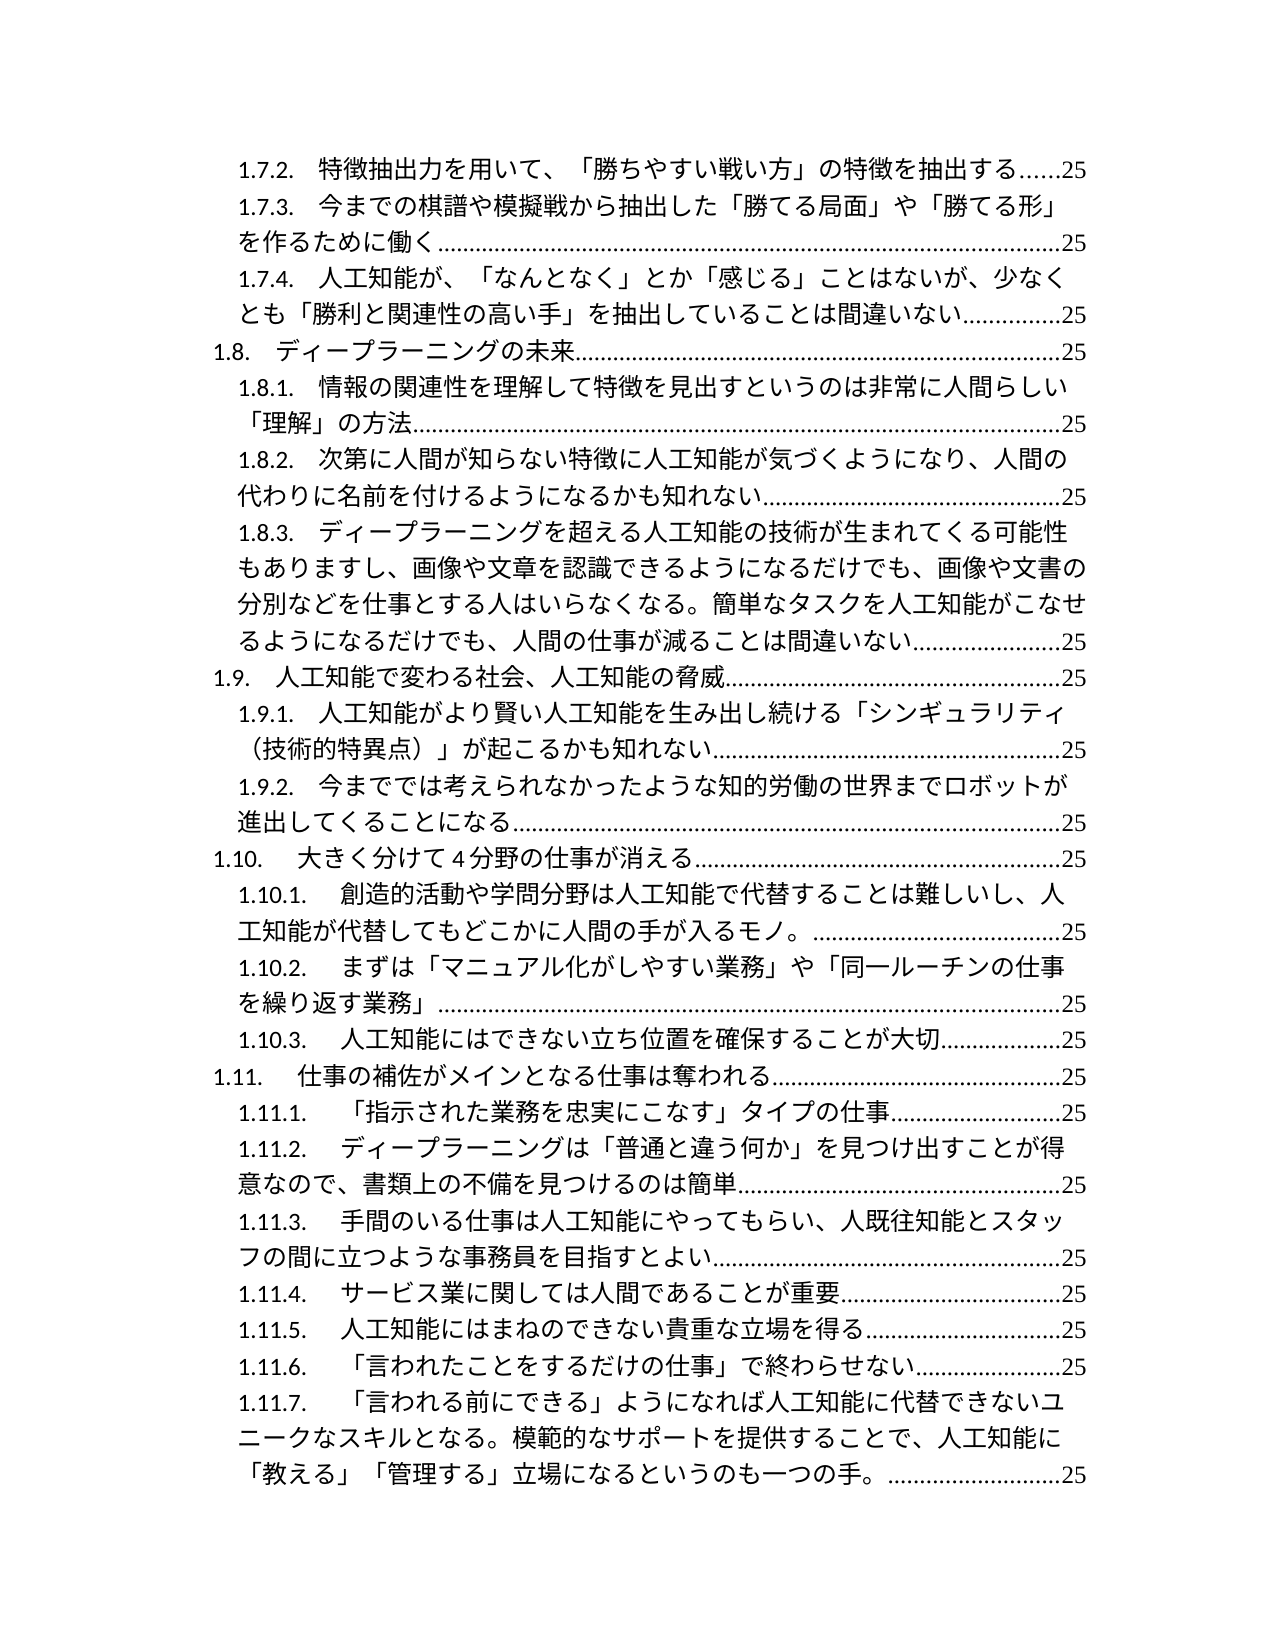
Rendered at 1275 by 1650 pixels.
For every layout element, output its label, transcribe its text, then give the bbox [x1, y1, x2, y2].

text 1.10. 大きく分けて4分野の仕事が消える 25 [212, 839, 1087, 875]
text 1.11. 仕事の補佐がメインとなる仕事は奪われる 25 [212, 1056, 1087, 1092]
text 1.7.2. 特徴抽出力を用いて、「勝ちやすい戦い方」の特徴を抽出する 25 [237, 150, 1087, 186]
text 1.11.6. 「言われたことをするだけの仕事」で終わらせない 25 [237, 1346, 1087, 1382]
text 1.10.3. 人工知能にはできない立ち位置を確保することが大切 25 [237, 1020, 1087, 1056]
text 1.11.7. 「言われる前にできる」ようになれば人工知能に代替できないユニークなスキルとなる。模範的なサポートを提供することで、人工知能に「教える」「管理する」立場になるというのも一つの手。 25 [237, 1382, 1087, 1491]
text 1.11.3. 手間のいる仕事は人工知能にやってもらい、人既往知能とスタッフの間に立つような事務員を目指すとよい 25 [237, 1201, 1087, 1274]
text 1.11.2. ディープラーニングは「普通と違う何か」を見つけ出すことが得意なので、書類上の不備を見つけるのは簡単 25 [237, 1129, 1087, 1201]
text 1.7.4. 人工知能が、「なんとなく」とか「感じる」ことはないが、少なくとも「勝利と関連性の高い手」を抽出していることは間違いない 25 [237, 259, 1087, 331]
text 1.10.2. まずは「マニュアル化がしやすい業務」や「同一ルーチンの仕事を繰り返す業務」 25 [237, 947, 1087, 1020]
text 1.10.1. 創造的活動や学問分野は人工知能で代替することは難しいし、人工知能が代替してもどこかに人間の手が入るモノ。 25 [237, 875, 1087, 947]
text 1.9. 人工知能で変わる社会、人工知能の脅威 25 [212, 657, 1087, 694]
text 1.8. ディープラーニングの未来 25 [212, 331, 1087, 367]
text 1.8.1. 情報の関連性を理解して特徴を見出すというのは非常に人間らしい「理解」の方法 25 [237, 367, 1087, 440]
text 1.8.2. 次第に人間が知らない特徴に人工知能が気づくようになり、人間の代わりに名前を付けるようになるかも知れない 25 [237, 440, 1087, 512]
text 1.11.4. サービス業に関しては人間であることが重要 25 [237, 1274, 1087, 1310]
text 1.9.2. 今まででは考えられなかったような知的労働の世界までロボットが進出してくることになる 25 [237, 766, 1087, 839]
text 1.11.1. 「指示された業務を忠実にこなす」タイプの仕事 25 [237, 1092, 1087, 1129]
text 1.9.1. 人工知能がより賢い人工知能を生み出し続ける「シンギュラリティ（技術的特異点）」が起こるかも知れない 25 [237, 694, 1087, 766]
text 1.7.3. 今までの棋譜や模擬戦から抽出した「勝てる局面」や「勝てる形」を作るために働く 25 [237, 186, 1087, 259]
text 1.11.5. 人工知能にはまねのできない貴重な立場を得る 25 [237, 1310, 1087, 1346]
text 1.8.3. ディープラーニングを超える人工知能の技術が生まれてくる可能性もありますし、画像や文章を認識できるようになるだけでも、画像や文書の分別などを仕事とする人はいらなくなる。簡単なタスクを人工知能がこなせるようになるだけでも、人間の仕事が減ることは間違いない 25 [237, 512, 1087, 657]
